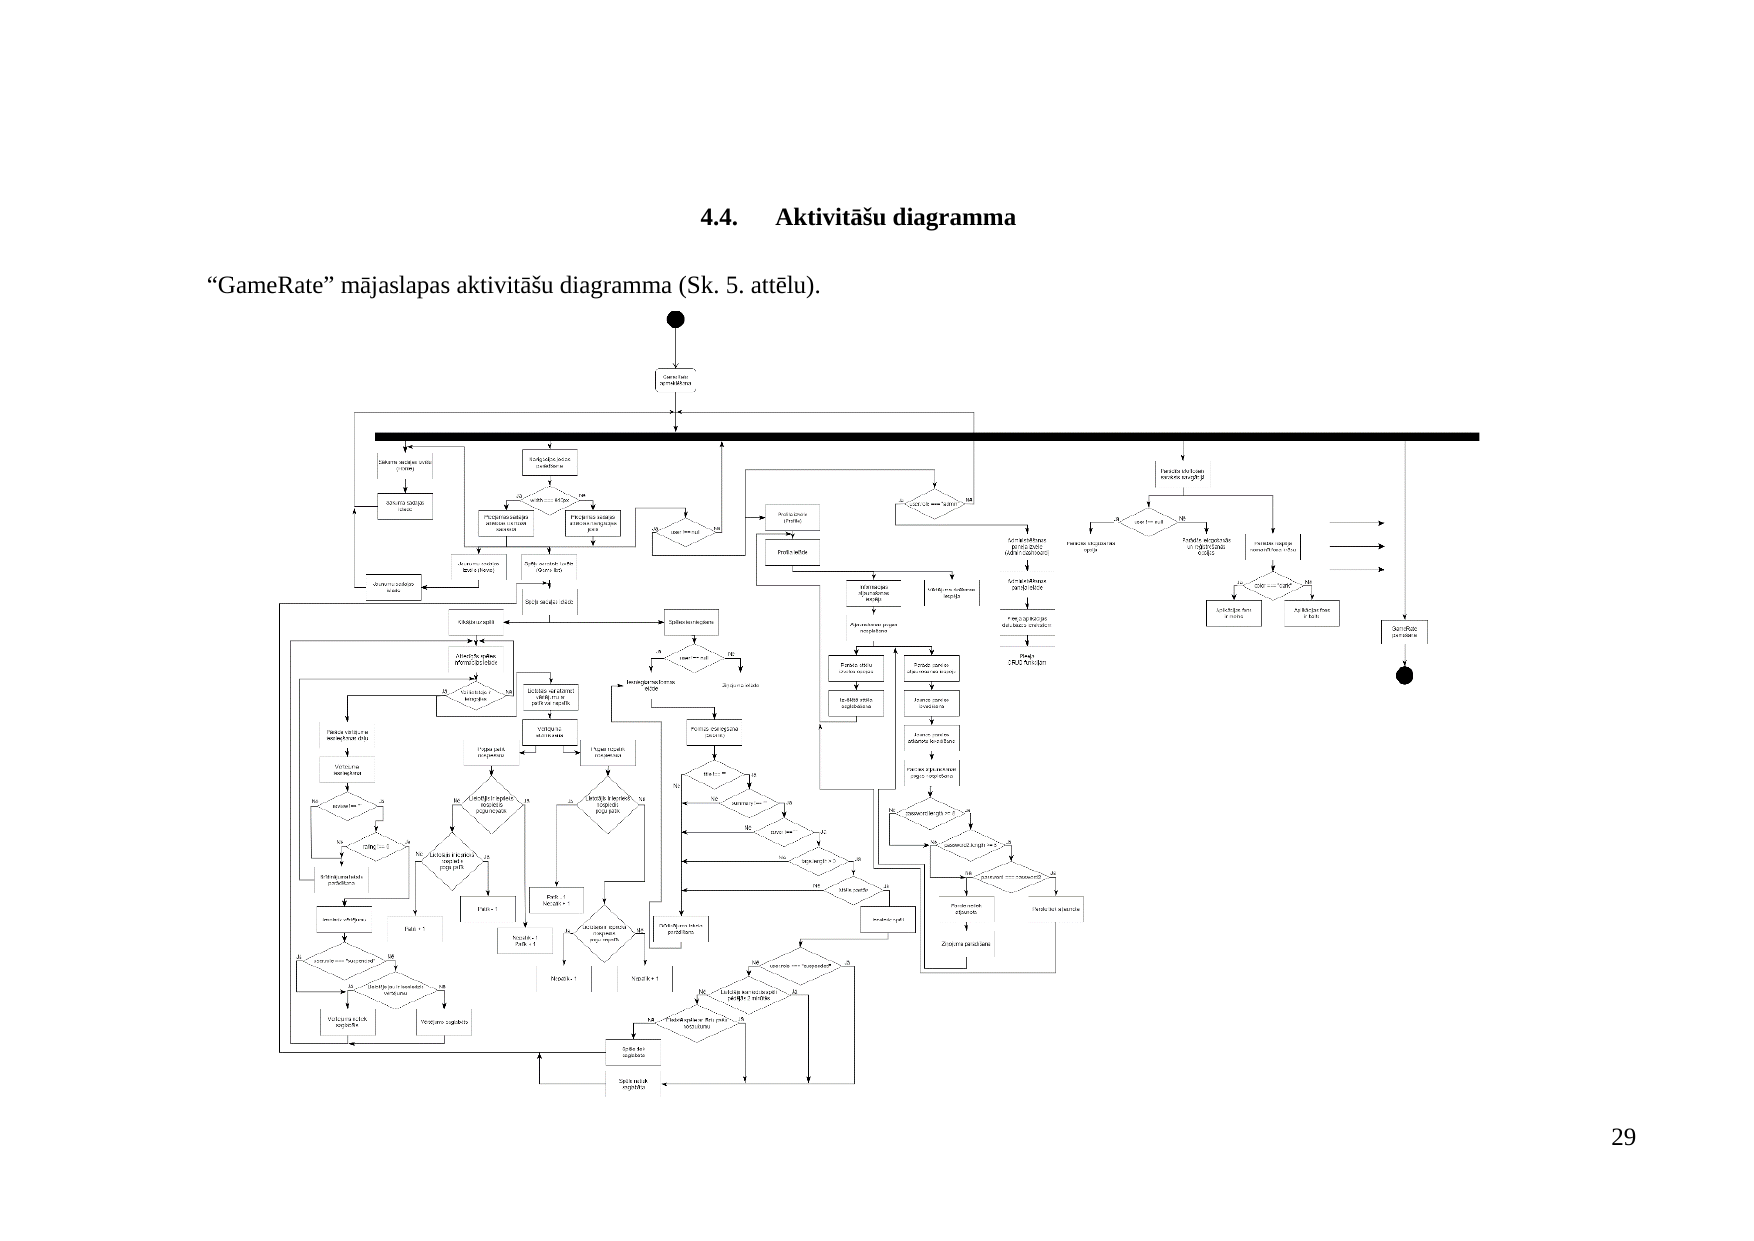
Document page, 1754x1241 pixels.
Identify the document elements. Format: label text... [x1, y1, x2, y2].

text “GameRate” mājaslapas aktivitāšu diagramma (Sk. 5. attēlu). [118, 270, 1636, 299]
picture [274, 311, 1480, 1097]
subtitle Aktivitāšu diagramma [118, 202, 1636, 231]
